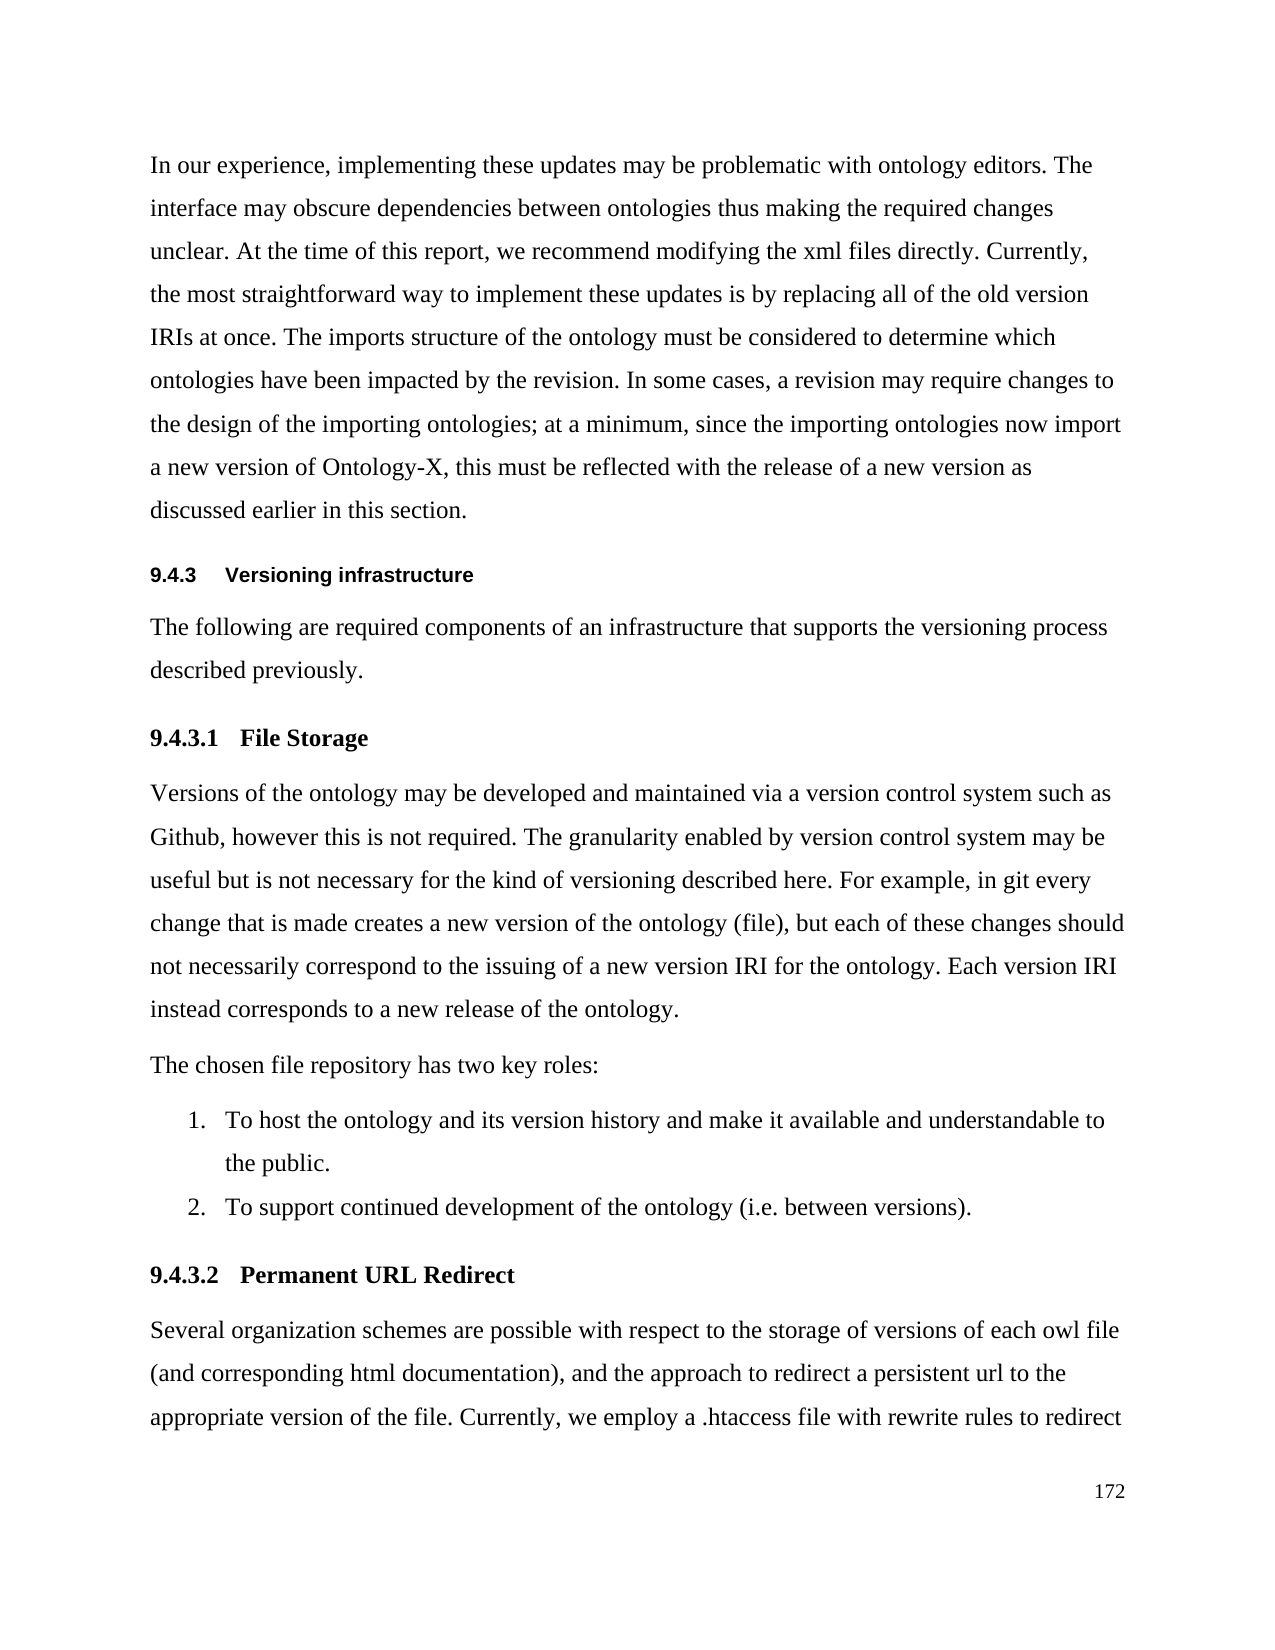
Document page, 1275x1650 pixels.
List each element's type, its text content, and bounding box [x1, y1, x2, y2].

text The following are required components of an infrastructure that supports the versioning process described previously. [150, 612, 1125, 683]
subtitle Versioning infrastructure [150, 563, 1125, 587]
list To support continued development of the ontology (i.e. between versions). [187, 1192, 1125, 1220]
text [150, 1315, 1125, 1430]
text In our experience, implementing these updates may be problematic with ontology editors. The interface may obscure dependencies between ontologies thus making the required changes unclear. At the time of this report, we recommend modifying the xml files directly. Currently, the most straightforward way to implement these updates is by replacing all of the old version IRIs at once. The imports structure of the ontology must be considered to determine which ontologies have been impacted by the revision. In some cases, a revision may require changes to the design of the importing ontologies; at a minimum, since the importing ontologies now import a new version of Ontology-X, this must be reflected with the release of a new version as discussed earlier in this section. [150, 150, 1125, 524]
text Versions of the ontology may be developed and maintained via a version control system such as Github, however this is not required. The granularity enabled by version control system may be useful but is not necessary for the kind of versioning described here. For example, in git every change that is made creates a new version of the ontology (file), but each of these changes should not necessarily correspond to the issuing of a new version IRI for the ontology. Each version IRI instead corresponds to a new release of the ontology. [150, 778, 1125, 1023]
text The chosen file repository has two key roles: [150, 1050, 1125, 1078]
subtitle Permanent URL Redirect [150, 1260, 1125, 1288]
list To host the ontology and its version history and make it available and understandable to the public. [187, 1105, 1125, 1177]
subtitle File Storage [150, 723, 1125, 752]
